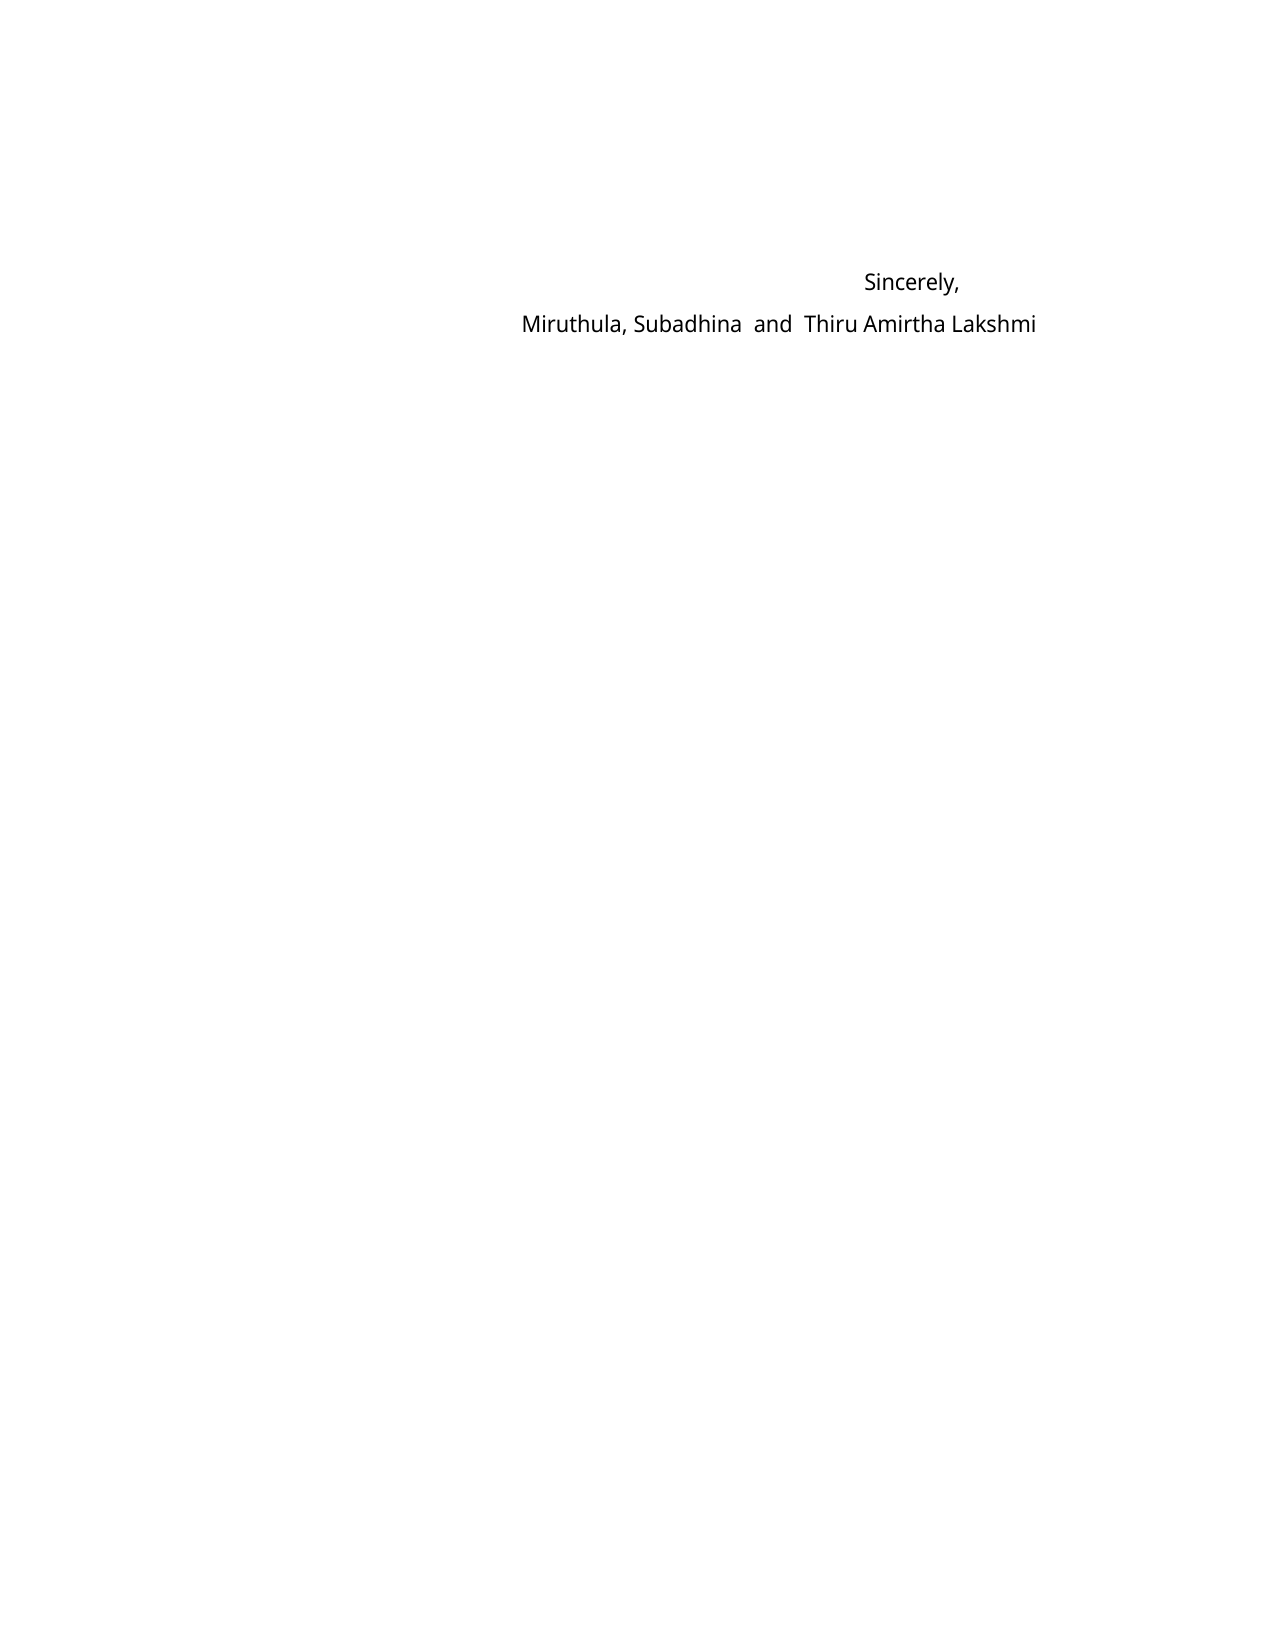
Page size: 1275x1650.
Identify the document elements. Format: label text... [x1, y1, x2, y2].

text Miruthula, Subadhina and Thiru Amirtha Lakshmi [139, 308, 1139, 339]
text Sincerely, [139, 266, 1139, 298]
